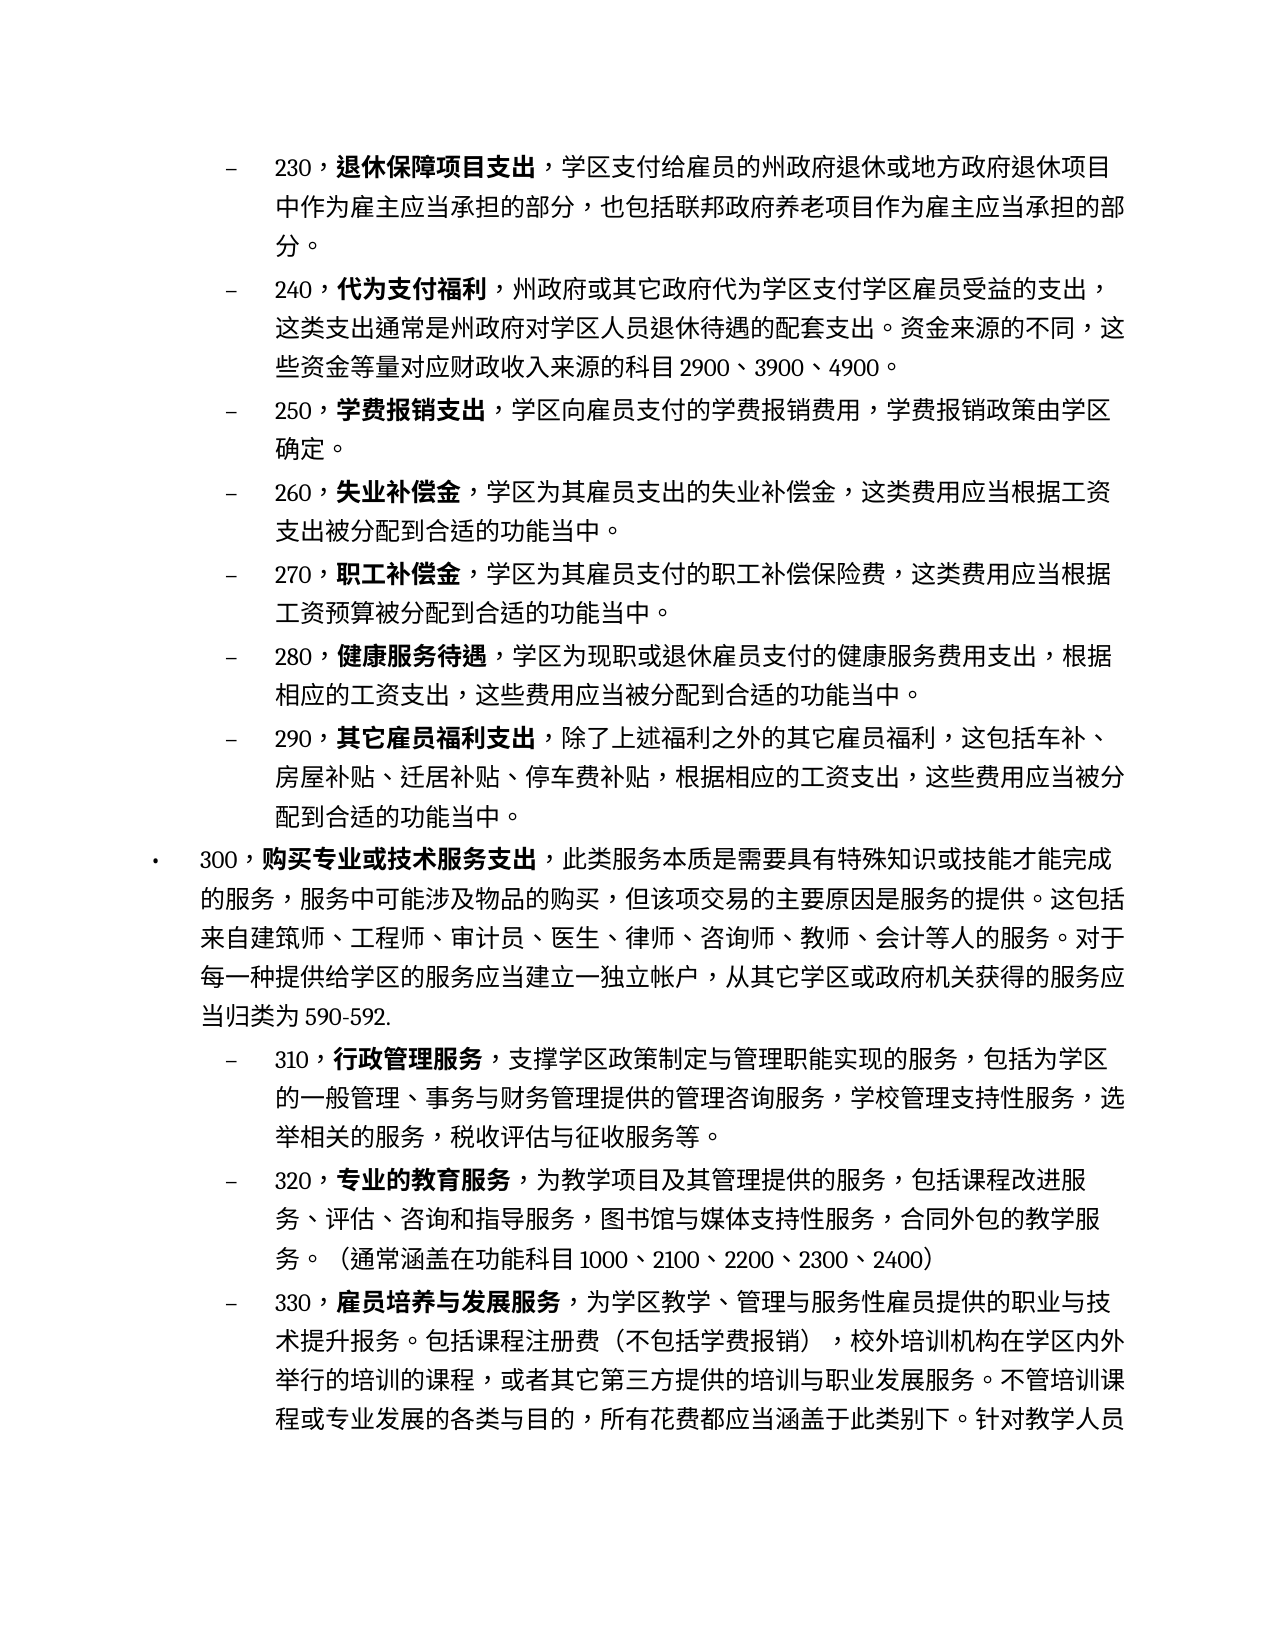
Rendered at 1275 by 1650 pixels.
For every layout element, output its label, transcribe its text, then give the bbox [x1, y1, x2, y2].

list 320，专业的教育服务，为教学项目及其管理提供的服务，包括课程改进服务、评估、咨询和指导服务，图书馆与媒体支持性服务，合同外包的教学服务。（通常涵盖在功能科目1000、2100、2200、2300、2400） [225, 1163, 1125, 1275]
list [225, 1284, 1125, 1436]
list 300，购买专业或技术服务支出，此类服务本质是需要具有特殊知识或技能才能完成的服务，服务中可能涉及物品的购买，但该项交易的主要原因是服务的提供。这包括来自建筑师、工程师、审计员、医生、律师、咨询师、教师、会计等人的服务。对于每一种提供给学区的服务应当建立一独立帐户，从其它学区或政府机关获得的服务应当归类为590-592. [150, 842, 1125, 1033]
list 230，退休保障项目支出，学区支付给雇员的州政府退休或地方政府退休项目中作为雇主应当承担的部分，也包括联邦政府养老项目作为雇主应当承担的部分。 [225, 150, 1125, 262]
list 280，健康服务待遇，学区为现职或退休雇员支付的健康服务费用支出，根据相应的工资支出，这些费用应当被分配到合适的功能当中。 [225, 639, 1125, 712]
list 290，其它雇员福利支出，除了上述福利之外的其它雇员福利，这包括车补、房屋补贴、迁居补贴、停车费补贴，根据相应的工资支出，这些费用应当被分配到合适的功能当中。 [225, 721, 1125, 833]
list 270，职工补偿金，学区为其雇员支付的职工补偿保险费，这类费用应当根据工资预算被分配到合适的功能当中。 [225, 557, 1125, 630]
list 310，行政管理服务，支撑学区政策制定与管理职能实现的服务，包括为学区的一般管理、事务与财务管理提供的管理咨询服务，学校管理支持性服务，选举相关的服务，税收评估与征收服务等。 [225, 1042, 1125, 1154]
list 260，失业补偿金，学区为其雇员支出的失业补偿金，这类费用应当根据工资支出被分配到合适的功能当中。 [225, 474, 1125, 548]
list 250，学费报销支出，学区向雇员支付的学费报销费用，学费报销政策由学区确定。 [225, 392, 1125, 466]
list 240，代为支付福利，州政府或其它政府代为学区支付学区雇员受益的支出，这类支出通常是州政府对学区人员退休待遇的配套支出。资金来源的不同，这些资金等量对应财政收入来源的科目2900、3900、4900。 [225, 271, 1125, 384]
